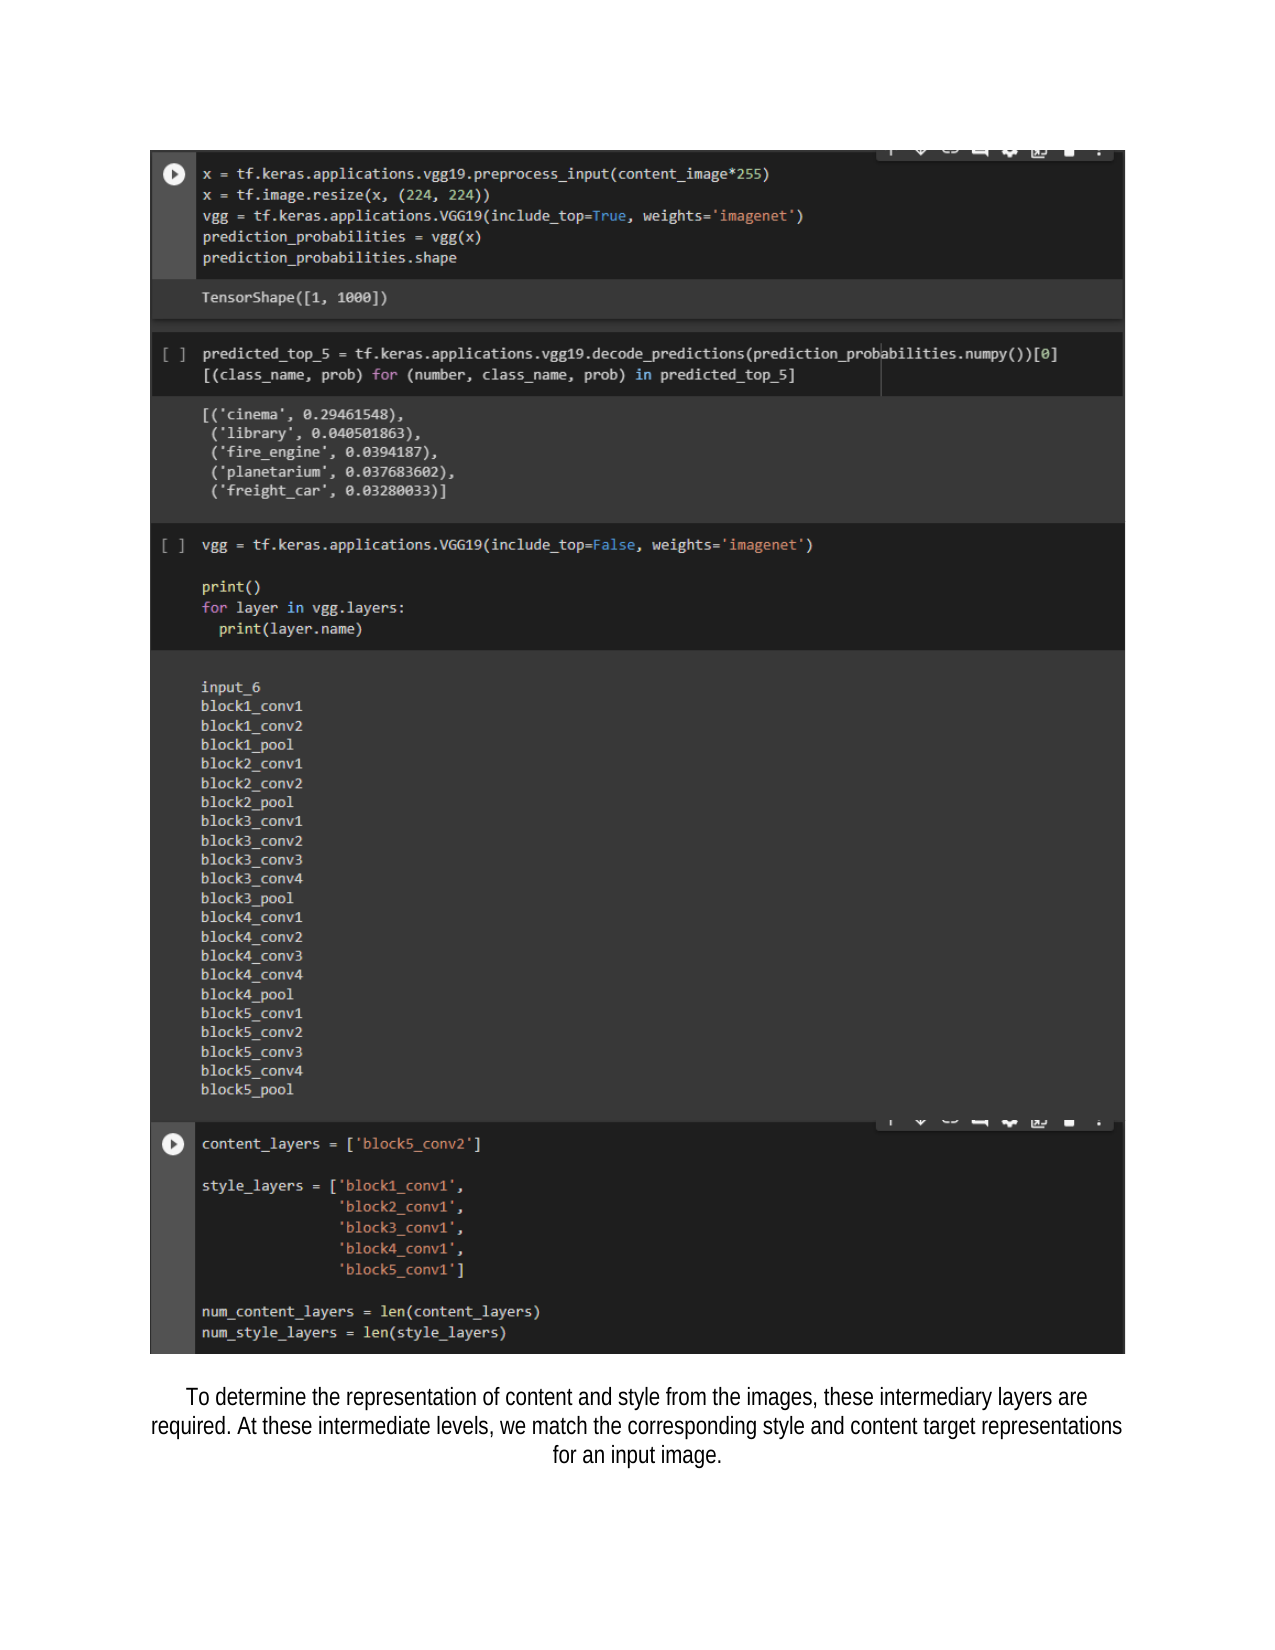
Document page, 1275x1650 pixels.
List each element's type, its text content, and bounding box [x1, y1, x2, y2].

picture [150, 150, 1125, 1354]
text To determine the representation of content and style from the images, these intermediary layers are required. At these intermediate levels, we match the corresponding style and content target representations for an input image. [150, 1382, 1125, 1468]
